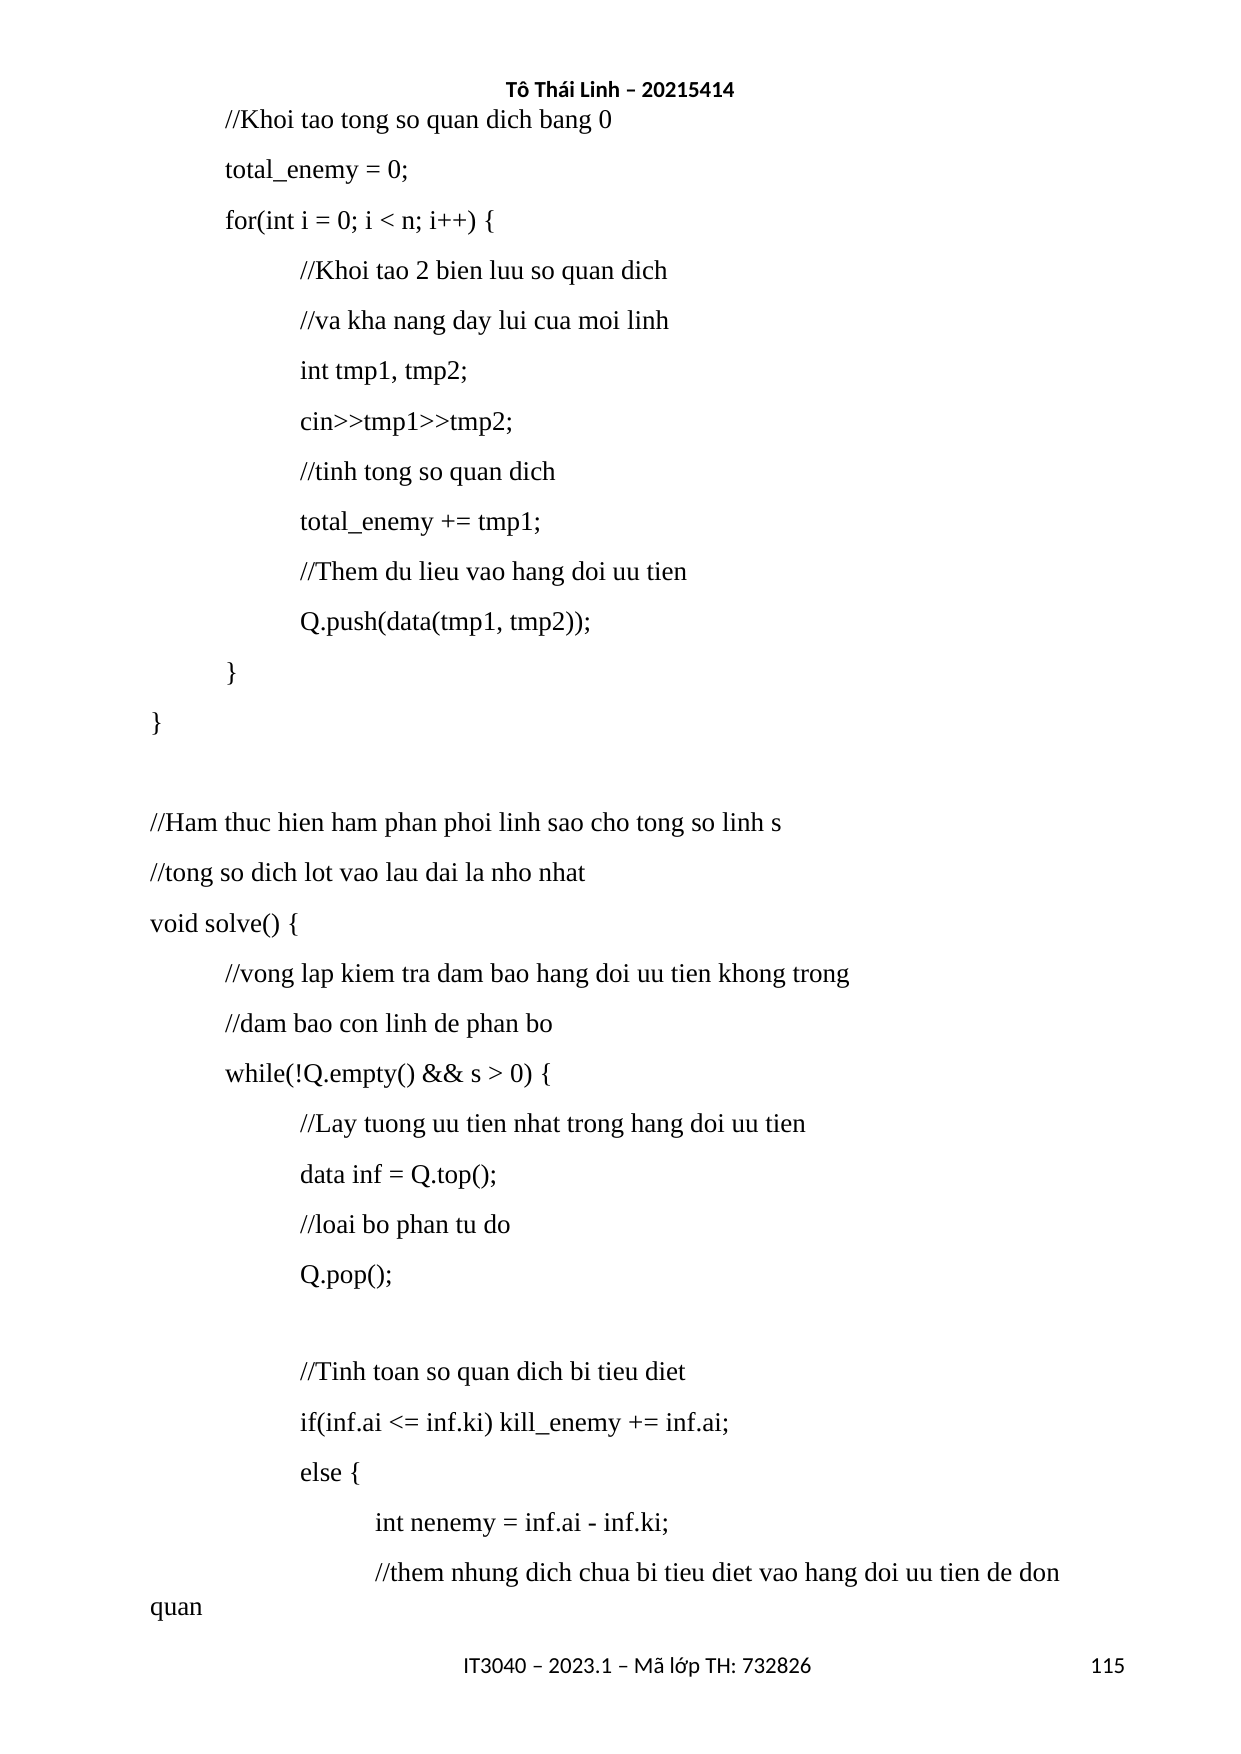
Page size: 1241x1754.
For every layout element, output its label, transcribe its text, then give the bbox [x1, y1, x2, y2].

text //them nhung dich chua bi tieu diet vao hang doi uu tien de don quan [150, 1556, 1090, 1621]
text //Ham thuc hien ham phan phoi linh sao cho tong so linh s [150, 806, 1090, 837]
text void solve() { [150, 907, 1090, 938]
text //Tinh toan so quan dich bi tieu diet [150, 1356, 1090, 1387]
text //tinh tong so quan dich [150, 455, 1090, 486]
text int tmp1, tmp2; [150, 354, 1090, 386]
text //Khoi tao 2 bien luu so quan dich [150, 254, 1090, 285]
text } [150, 706, 1090, 737]
text //Them du lieu vao hang doi uu tien [150, 555, 1090, 586]
text total_enemy = 0; [150, 154, 1090, 185]
text //Lay tuong uu tien nhat trong hang doi uu tien [150, 1108, 1090, 1139]
text data inf = Q.top(); [150, 1158, 1090, 1189]
text Q.push(data(tmp1, tmp2)); [150, 606, 1090, 637]
text //dam bao con linh de phan bo [150, 1007, 1090, 1038]
text Q.pop(); [150, 1258, 1090, 1289]
text //tong so dich lot vao lau dai la nho nhat [150, 857, 1090, 888]
text for(int i = 0; i < n; i++) { [150, 204, 1090, 235]
text if(inf.ai <= inf.ki) kill_enemy += inf.ai; [150, 1406, 1090, 1437]
text //va kha nang day lui cua moi linh [150, 304, 1090, 335]
text while(!Q.empty() && s > 0) { [150, 1057, 1090, 1088]
text int nenemy = inf.ai - inf.ki; [150, 1506, 1090, 1537]
text //loai bo phan tu do [150, 1208, 1090, 1239]
text //vong lap kiem tra dam bao hang doi uu tien khong trong [150, 957, 1090, 988]
text total_enemy += tmp1; [150, 505, 1090, 536]
text //Khoi tao tong so quan dich bang 0 [150, 103, 1090, 134]
text cin>>tmp1>>tmp2; [150, 405, 1090, 436]
text else { [150, 1456, 1090, 1487]
text } [150, 656, 1090, 687]
